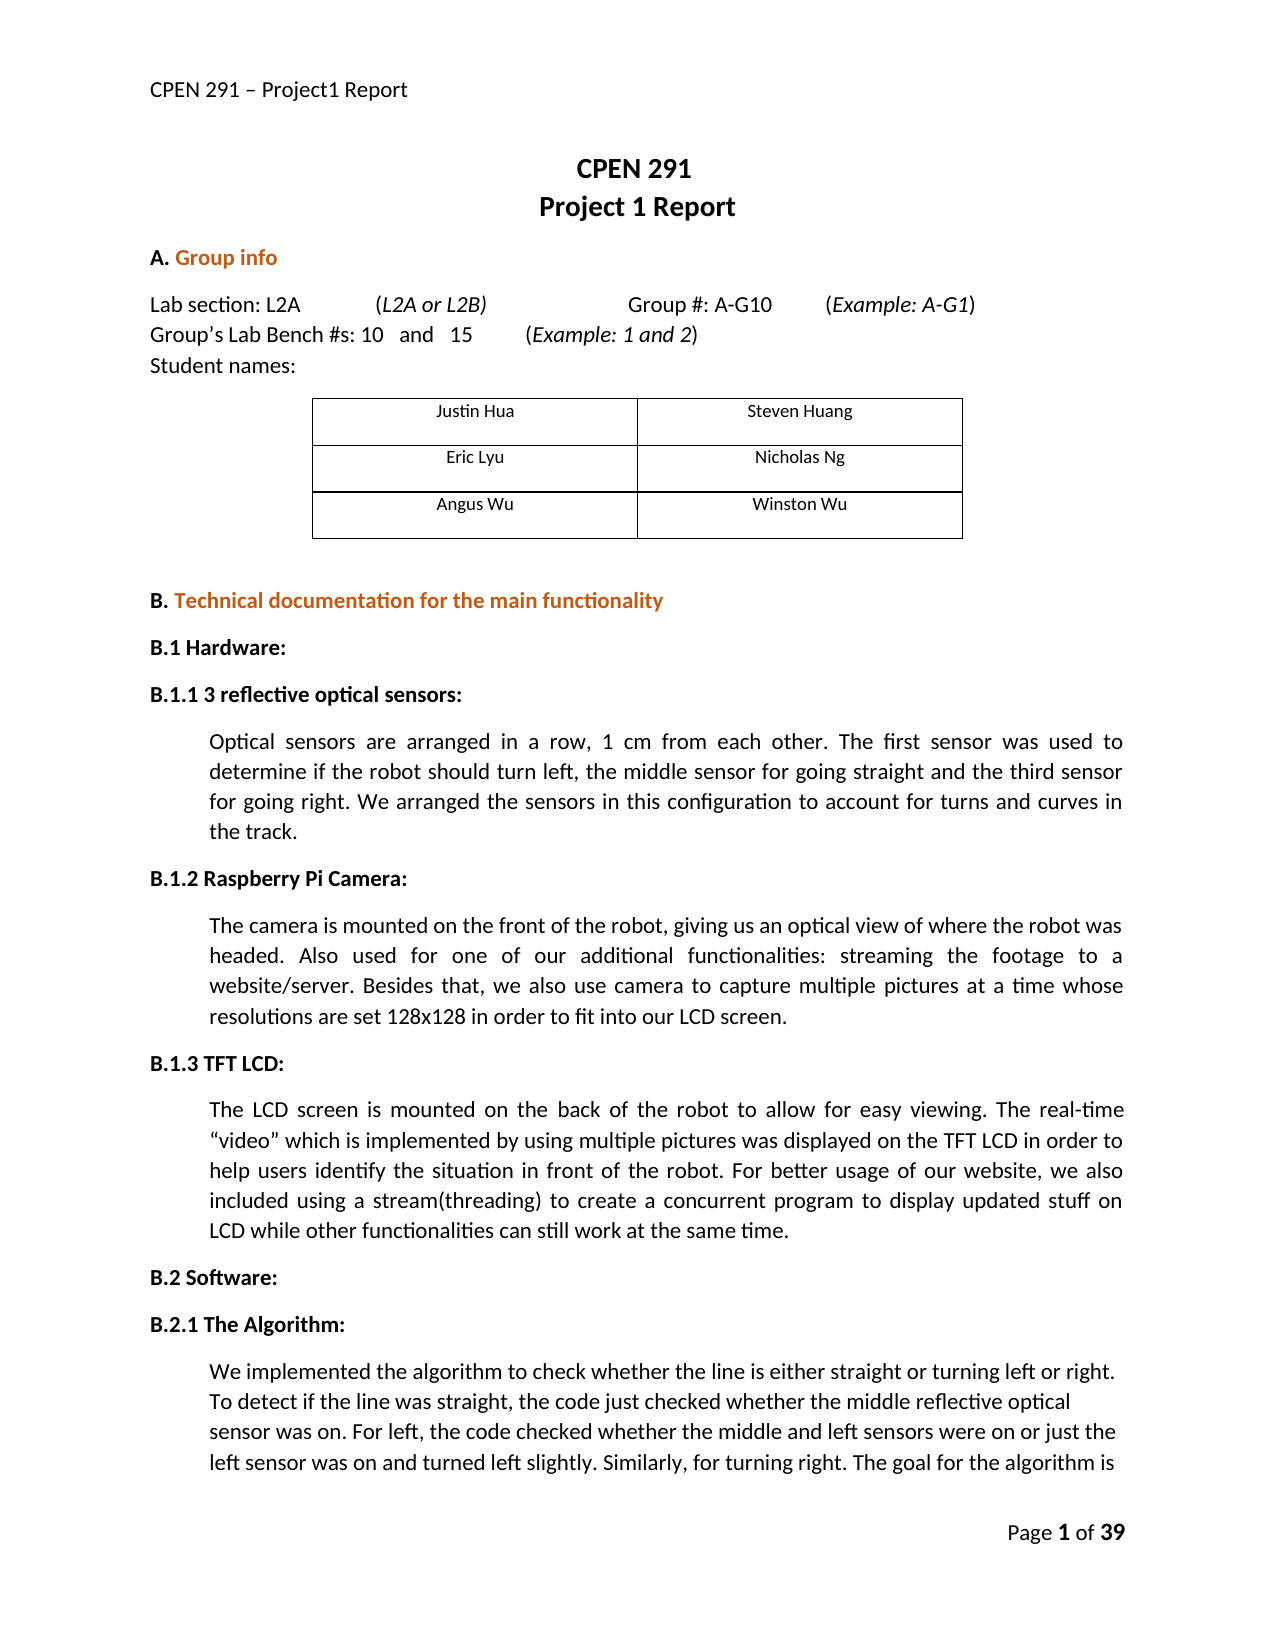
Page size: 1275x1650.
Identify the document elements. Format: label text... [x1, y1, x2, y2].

text CPEN 291 Project 1 Report [150, 150, 1125, 224]
table_cell Winston Wu [638, 493, 962, 538]
text B. Technical documentation for the main functionality [150, 586, 1125, 614]
text B.1.3 TFT LCD: [150, 1049, 1125, 1077]
text B.1.1 3 reflective optical sensors: [150, 680, 1125, 708]
table_cell Angus Wu [313, 493, 637, 538]
text The LCD screen is mounted on the back of the robot to allow for easy viewing. The real-time “video” which is implemented by using multiple pictures was displayed on the TFT LCD in order to help users identify the situation in front of the robot. For better usage of our website, we also included using a stream(threading) to create a concurrent program to display updated stuff on LCD while other functionalities can still work at the same time. [209, 1096, 1125, 1244]
text A. Group info [150, 243, 1125, 272]
text The camera is mounted on the front of the robot, giving us an optical view of where the robot was headed. Also used for one of our additional functionalities: streaming the footage to a website/server. Besides that, we also use camera to capture multiple pictures at a time whose resolutions are set 128x128 in order to fit into our LCD screen. [209, 911, 1125, 1030]
text B.2 Software: [150, 1263, 1125, 1291]
text B.1 Hardware: [150, 633, 1125, 661]
text B.2.1 The Algorithm: [150, 1310, 1125, 1338]
table_cell Eric Lyu [313, 446, 637, 491]
table_header Steven Huang [638, 399, 962, 444]
table_header Justin Hua [313, 399, 637, 444]
text Lab section: L2A (L2A or L2B) Group #: A-G10 (Example: A-G1) Group’s Lab Bench #s: 10 and 15 (Example: 1 and 2) Student names: [150, 290, 1125, 379]
text Optical sensors are arranged in a row, 1 cm from each other. The first sensor was used to determine if the robot should turn left, the middle sensor for going straight and the third sensor for going right. We arranged the sensors in this configuration to account for turns and curves in the track. [209, 727, 1125, 846]
table_cell Nicholas Ng [638, 446, 962, 491]
text B.1.2 Raspberry Pi Camera: [150, 864, 1125, 892]
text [209, 1357, 1125, 1476]
